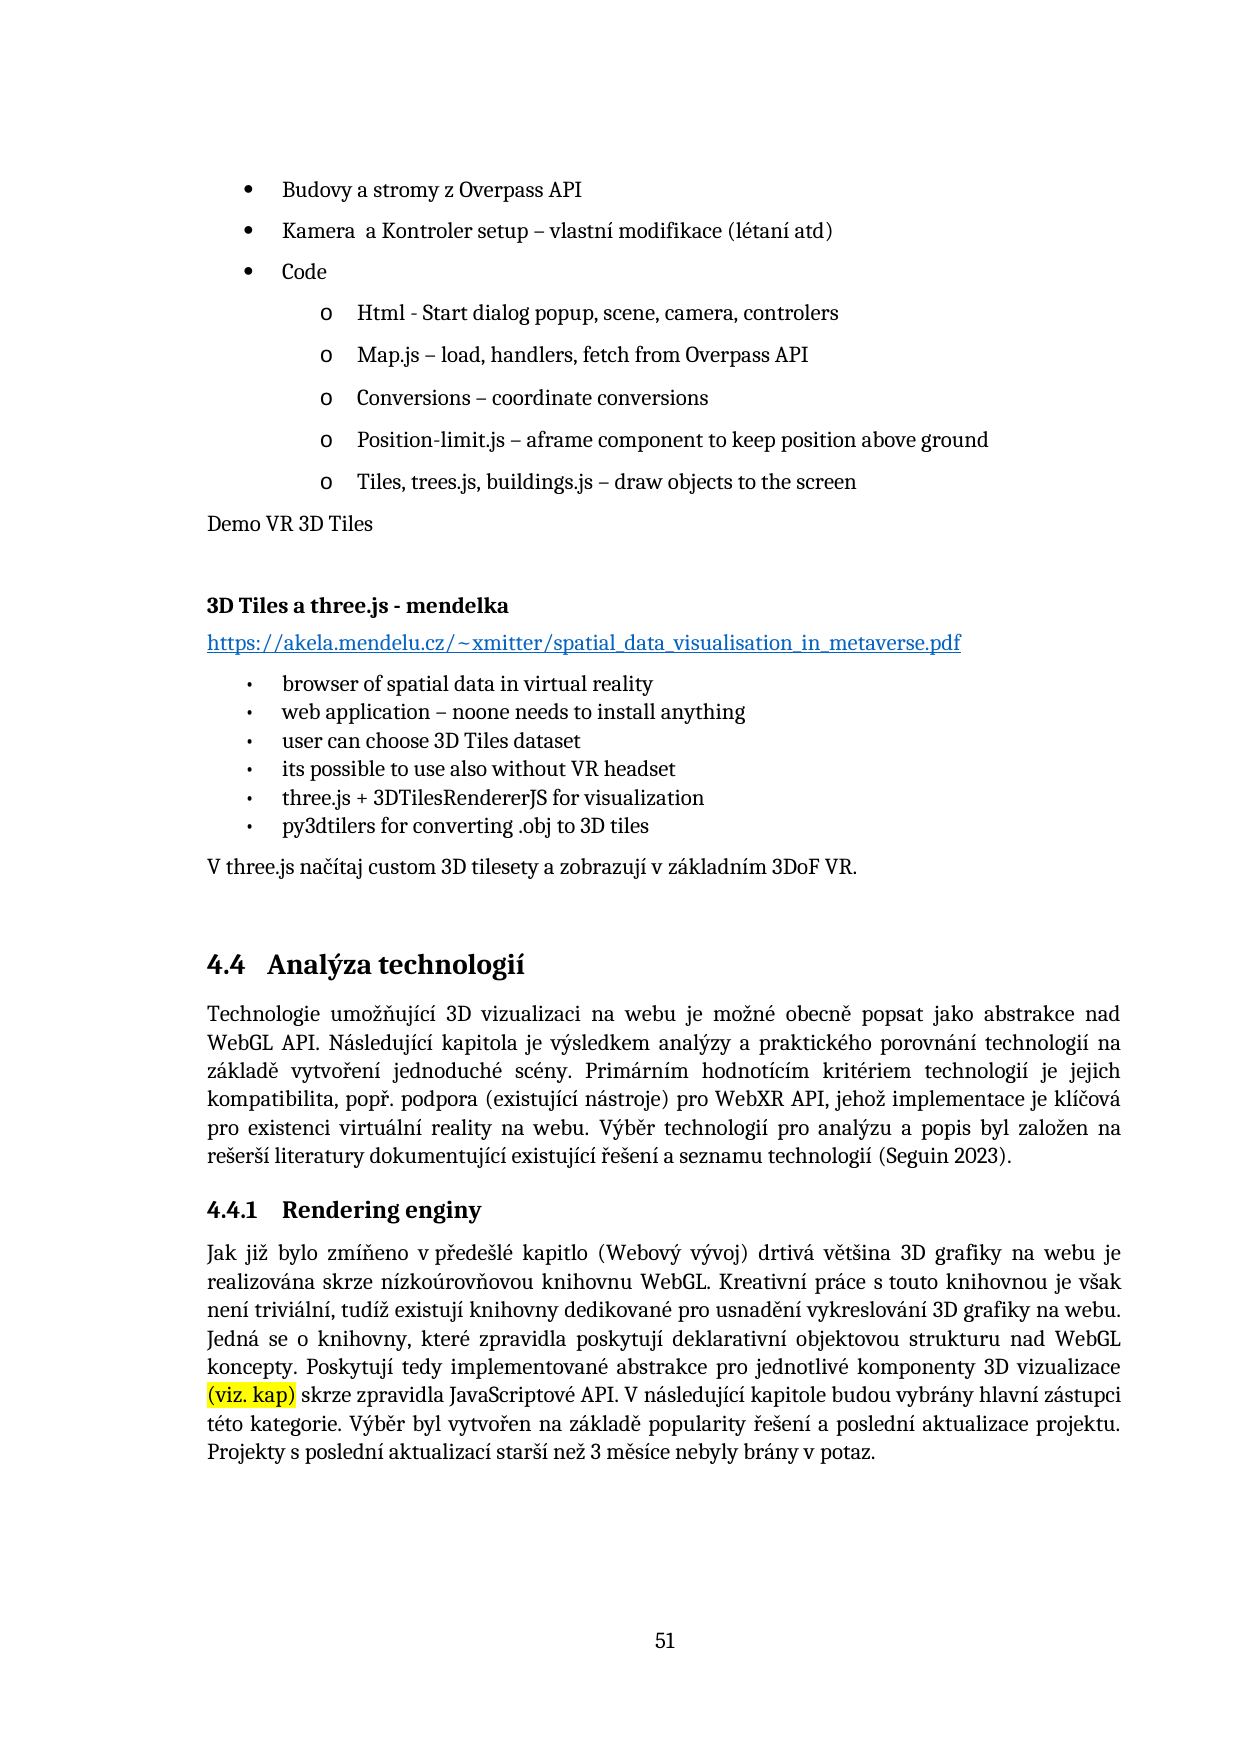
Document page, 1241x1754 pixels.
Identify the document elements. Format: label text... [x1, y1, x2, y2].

list three.js + 3DTilesRendererJS for visualization [244, 784, 1122, 811]
text Technologie umožňující 3D vizualizaci na webu je možné obecně popsat jako abstrakce nad WebGL API. Následující kapitola je výsledkem analýzy a praktického porovnání technologií na základě vytvoření jednoduché scény. Primárním hodnotícím kritériem technologií je jejich kompatibilita, popř. podpora (existující nástroje) pro WebXR API, jehož implementace je klíčová pro existenci virtuální reality na webu. Výběr technologií pro analýzu a popis byl založen na rešerší literatury dokumentující existující řešení a seznamu technologií (Seguin 2023). [207, 1001, 1122, 1169]
list Code [244, 259, 1122, 285]
list user can choose 3D Tiles dataset [244, 727, 1122, 754]
list web application – noone needs to install anything [244, 699, 1122, 725]
text Jak již bylo zmíňeno v předešlé kapitlo (Webový vývoj) drtivá většina 3D grafiky na webu je realizována skrze nízkoúrovňovou knihovnu WebGL. Kreativní práce s touto knihovnou je však není triviální, tudíž existují knihovny dedikované pro usnadění vykreslování 3D grafiky na webu. Jedná se o knihovny, které zpravidla poskytují deklarativní objektovou strukturu nad WebGL koncepty. Poskytují tedy implementované abstrakce pro jednotlivé komponenty 3D vizualizace (viz. kap) skrze zpravidla JavaScriptové API. V následující kapitole budou vybrány hlavní zástupci této kategorie. Výběr byl vytvořen na základě popularity řešení a poslední aktualizace projektu. Projekty s poslední aktualizací starší než 3 měsíce nebyly brány v potaz. [207, 1240, 1122, 1465]
text https://akela.mendelu.cz/~xmitter/spatial_data_visualisation_in_metaverse.pdf [207, 629, 1122, 656]
list py3dtilers for converting .obj to 3D tiles [244, 813, 1122, 839]
text Demo VR 3D Tiles [207, 511, 1122, 537]
list Budovy a stromy z Overpass API [244, 177, 1122, 203]
list its possible to use also without VR headset [244, 756, 1122, 782]
list Position-limit.js – aframe component to keep position above ground [319, 427, 1122, 454]
list Html - Start dialog popup, scene, camera, controlers [319, 300, 1122, 327]
list Map.js – load, handlers, fetch from Overpass API [319, 342, 1122, 370]
subtitle Analýza technologií [207, 948, 1122, 982]
text 3D Tiles a three.js - mendelka [207, 593, 1122, 619]
list browser of spatial data in virtual reality [244, 671, 1122, 697]
subtitle Rendering enginy [207, 1196, 1122, 1225]
list Kamera a Kontroler setup – vlastní modifikace (létaní atd) [244, 218, 1122, 244]
list Tiles, trees.js, buildings.js – draw objects to the screen [319, 469, 1122, 496]
list Conversions – coordinate conversions [319, 384, 1122, 412]
text V three.js načítaj custom 3D tilesety a zobrazují v základním 3DoF VR. [207, 854, 1122, 880]
